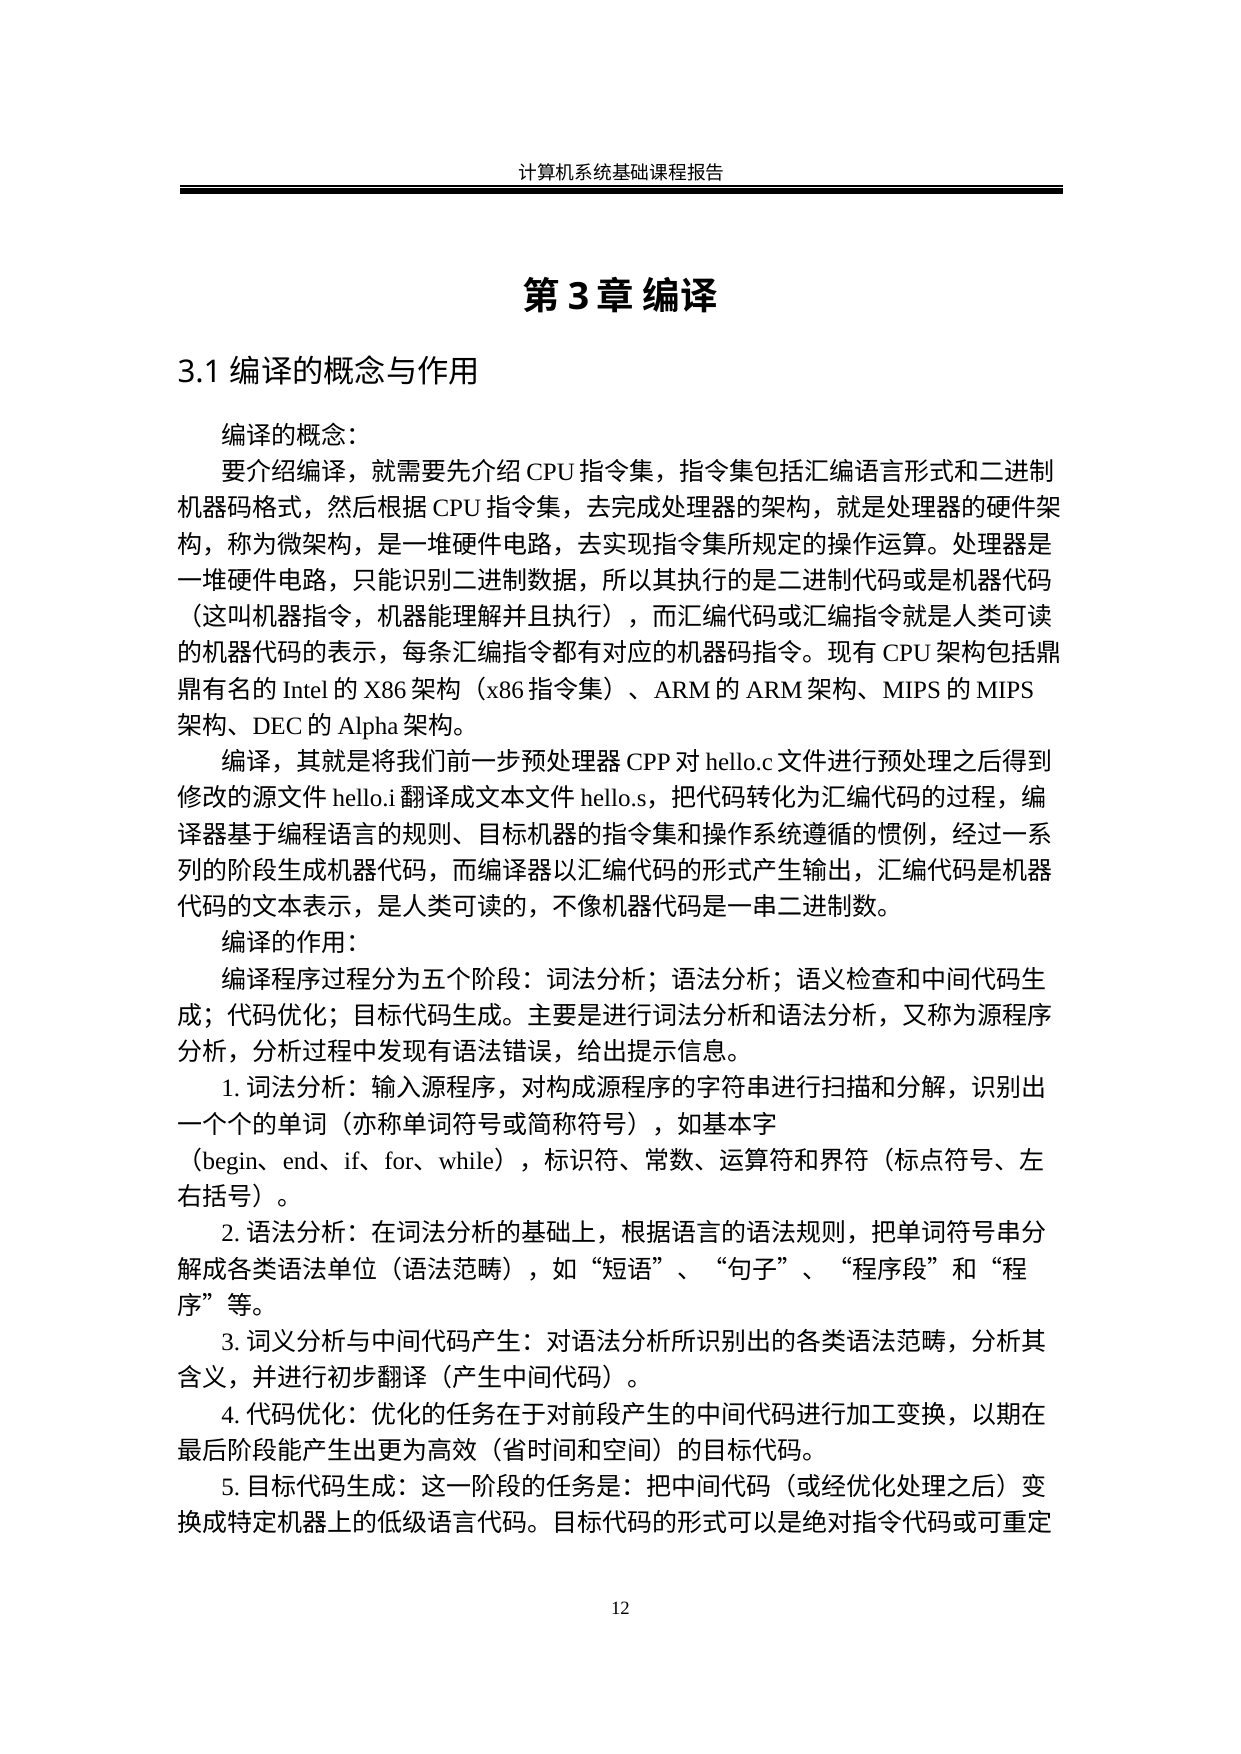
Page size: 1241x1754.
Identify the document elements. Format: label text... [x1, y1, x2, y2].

text 编译，其就是将我们前一步预处理器CPP对hello.c文件进行预处理之后得到修改的源文件hello.i翻译成文本文件hello.s，把代码转化为汇编代码的过程，编译器基于编程语言的规则、目标机器的指令集和操作系统遵循的惯例，经过一系列的阶段生成机器代码，而编译器以汇编代码的形式产生输出，汇编代码是机器代码的文本表示，是人类可读的，不像机器代码是一串二进制数。 [177, 742, 1063, 923]
text 编译程序过程分为五个阶段：词法分析；语法分析；语义检查和中间代码生成；代码优化；目标代码生成。主要是进行词法分析和语法分析，又称为源程序分析，分析过程中发现有语法错误，给出提示信息。 [177, 959, 1063, 1068]
text 要介绍编译，就需要先介绍CPU指令集，指令集包括汇编语言形式和二进制机器码格式，然后根据CPU指令集，去完成处理器的架构，就是处理器的硬件架构，称为微架构，是一堆硬件电路，去实现指令集所规定的操作运算。处理器是一堆硬件电路，只能识别二进制数据，所以其执行的是二进制代码或是机器代码（这叫机器指令，机器能理解并且执行），而汇编代码或汇编指令就是人类可读的机器代码的表示，每条汇编指令都有对应的机器码指令。现有CPU架构包括鼎鼎有名的Intel的X86架构（x86指令集）、ARM的ARM架构、MIPS的MIPS架构、DEC的Alpha架构。 [177, 452, 1063, 742]
text 编译的作用： [177, 923, 1063, 959]
subtitle 3.1 编译的概念与作用 [177, 351, 1063, 390]
text 1. 词法分析：输入源程序，对构成源程序的字符串进行扫描和分解，识别出一个个的单词（亦称单词符号或简称符号），如基本字（begin、end、if、for、while），标识符、常数、运算符和界符（标点符号、左右括号）。 [177, 1068, 1063, 1213]
text 编译的概念： [177, 415, 1063, 452]
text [177, 1467, 1063, 1539]
text 3. 词义分析与中间代码产生：对语法分析所识别出的各类语法范畴，分析其含义，并进行初步翻译（产生中间代码）。 [177, 1322, 1063, 1394]
text 2. 语法分析：在词法分析的基础上，根据语言的语法规则，把单词符号串分解成各类语法单位（语法范畴），如“短语”、“句子”、“程序段”和“程序”等。 [177, 1213, 1063, 1322]
subtitle 第3章 编译 [177, 242, 1063, 326]
text 4. 代码优化：优化的任务在于对前段产生的中间代码进行加工变换，以期在最后阶段能产生出更为高效（省时间和空间）的目标代码。 [177, 1394, 1063, 1467]
